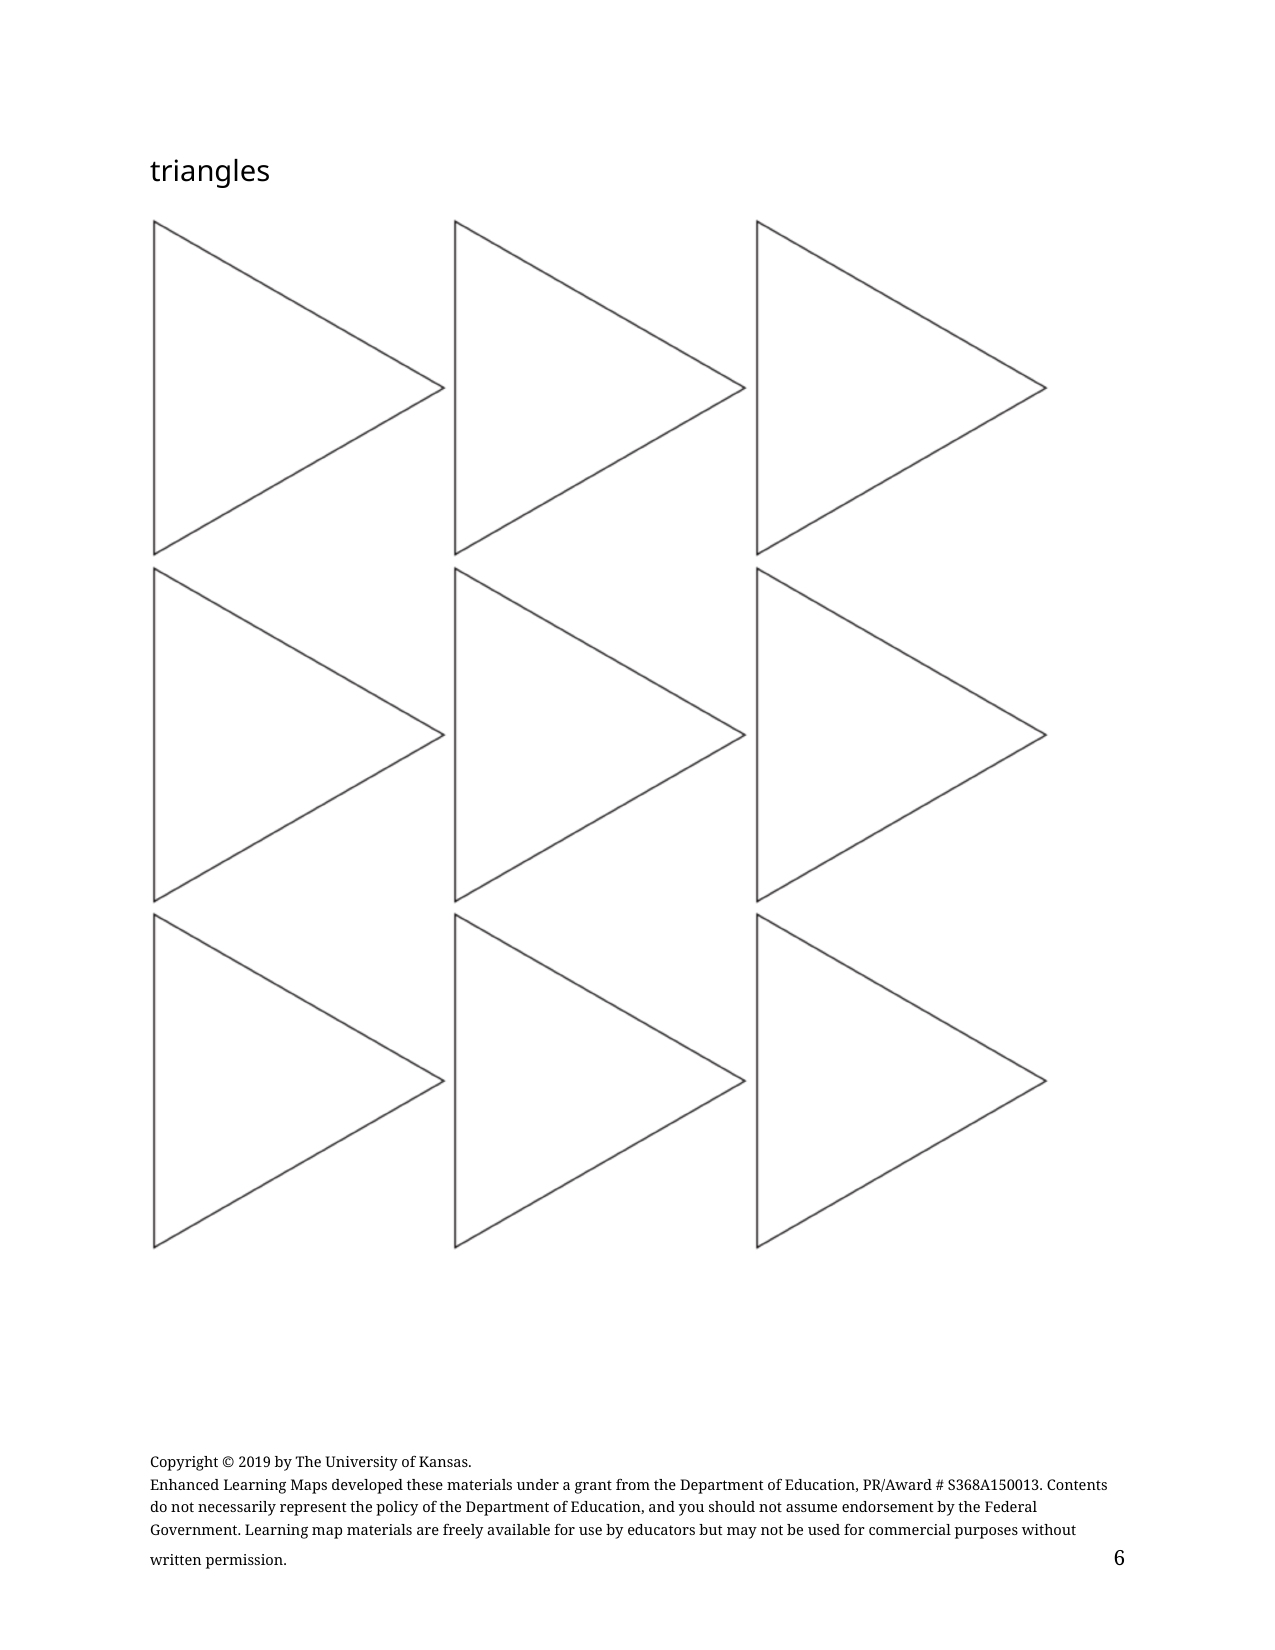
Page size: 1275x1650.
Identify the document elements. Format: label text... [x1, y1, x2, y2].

text triangles [150, 150, 1125, 190]
